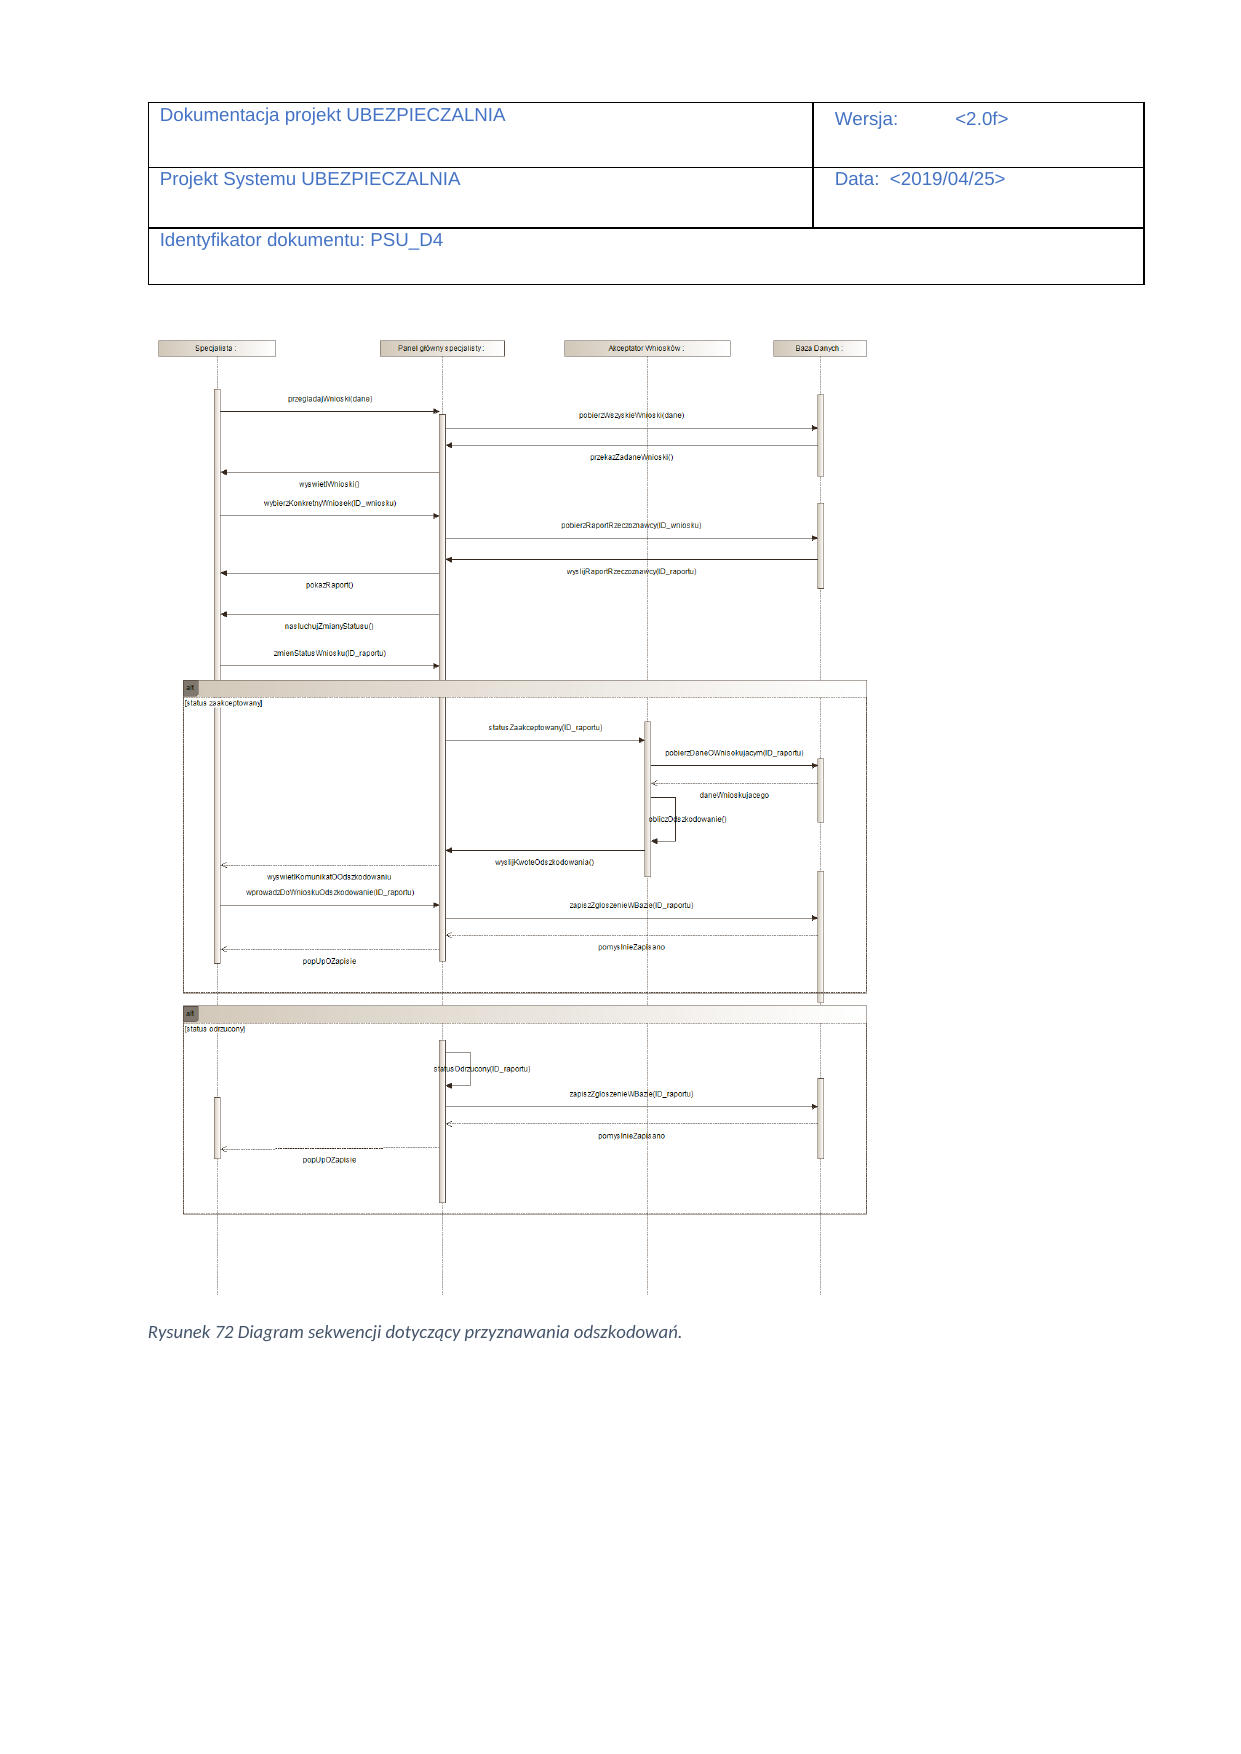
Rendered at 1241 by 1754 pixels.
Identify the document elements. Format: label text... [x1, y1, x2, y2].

picture [152, 334, 873, 1301]
text Rysunek 72 Diagram sekwencji dotyczący przyznawania odszkodowań. [148, 1320, 1093, 1343]
